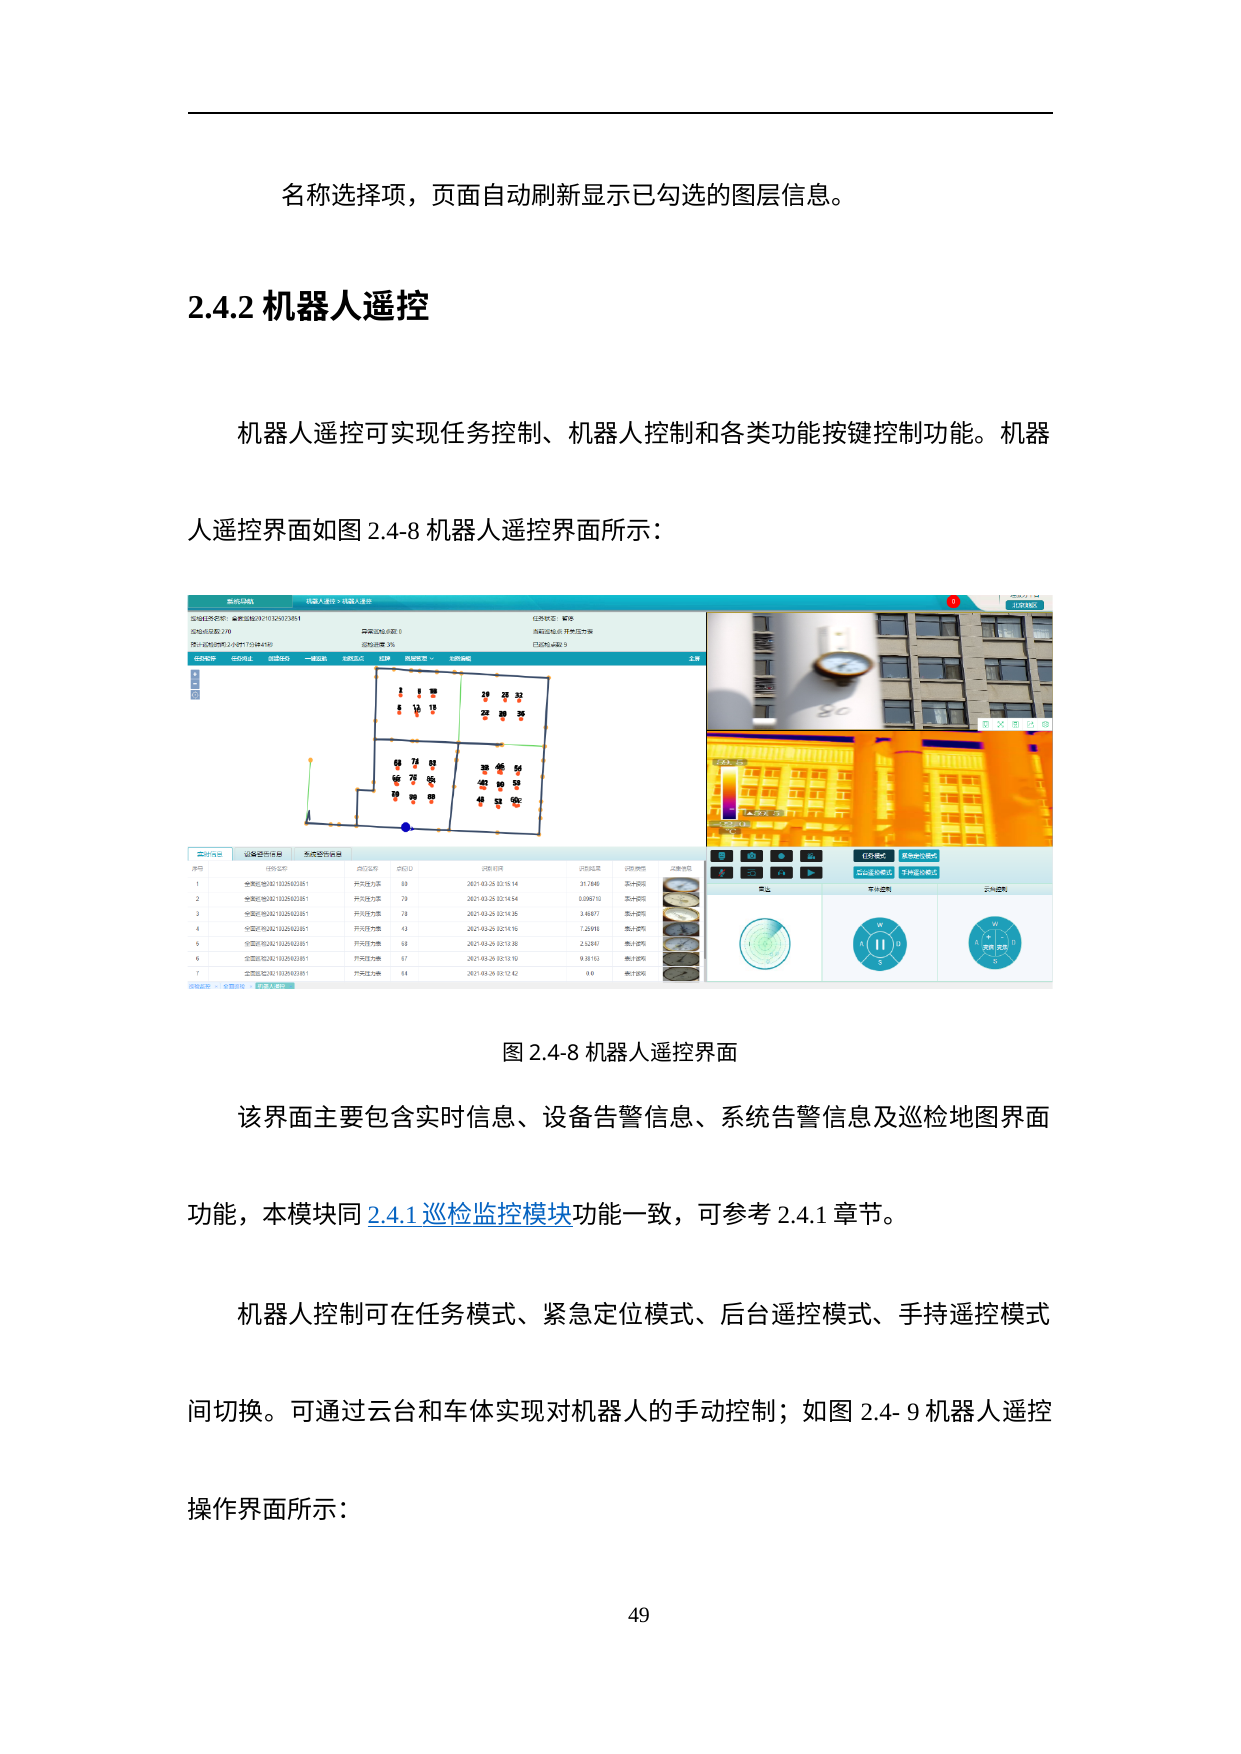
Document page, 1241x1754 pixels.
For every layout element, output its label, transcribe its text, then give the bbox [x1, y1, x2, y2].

text 图2.4-8 机器人遥控界面 [187, 1034, 1053, 1067]
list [237, 161, 1053, 226]
text 机器人控制可在任务模式、紧急定位模式、后台遥控模式、手持遥控模式间切换。可通过云台和车体实现对机器人的手动控制；如图2.4- 9机器人遥控操作界面所示： [187, 1280, 1053, 1540]
picture [187, 595, 1053, 989]
text 该界面主要包含实时信息、设备告警信息、系统告警信息及巡检地图界面功能，本模块同2.4.1巡检监控模块功能一致，可参考2.4.1 章节。 [187, 1083, 1053, 1246]
subtitle 机器人遥控 [187, 271, 1053, 336]
text 机器人遥控可实现任务控制、机器人控制和各类功能按键控制功能。机器人遥控界面如图2.4-8 机器人遥控界面所示： [187, 399, 1053, 561]
